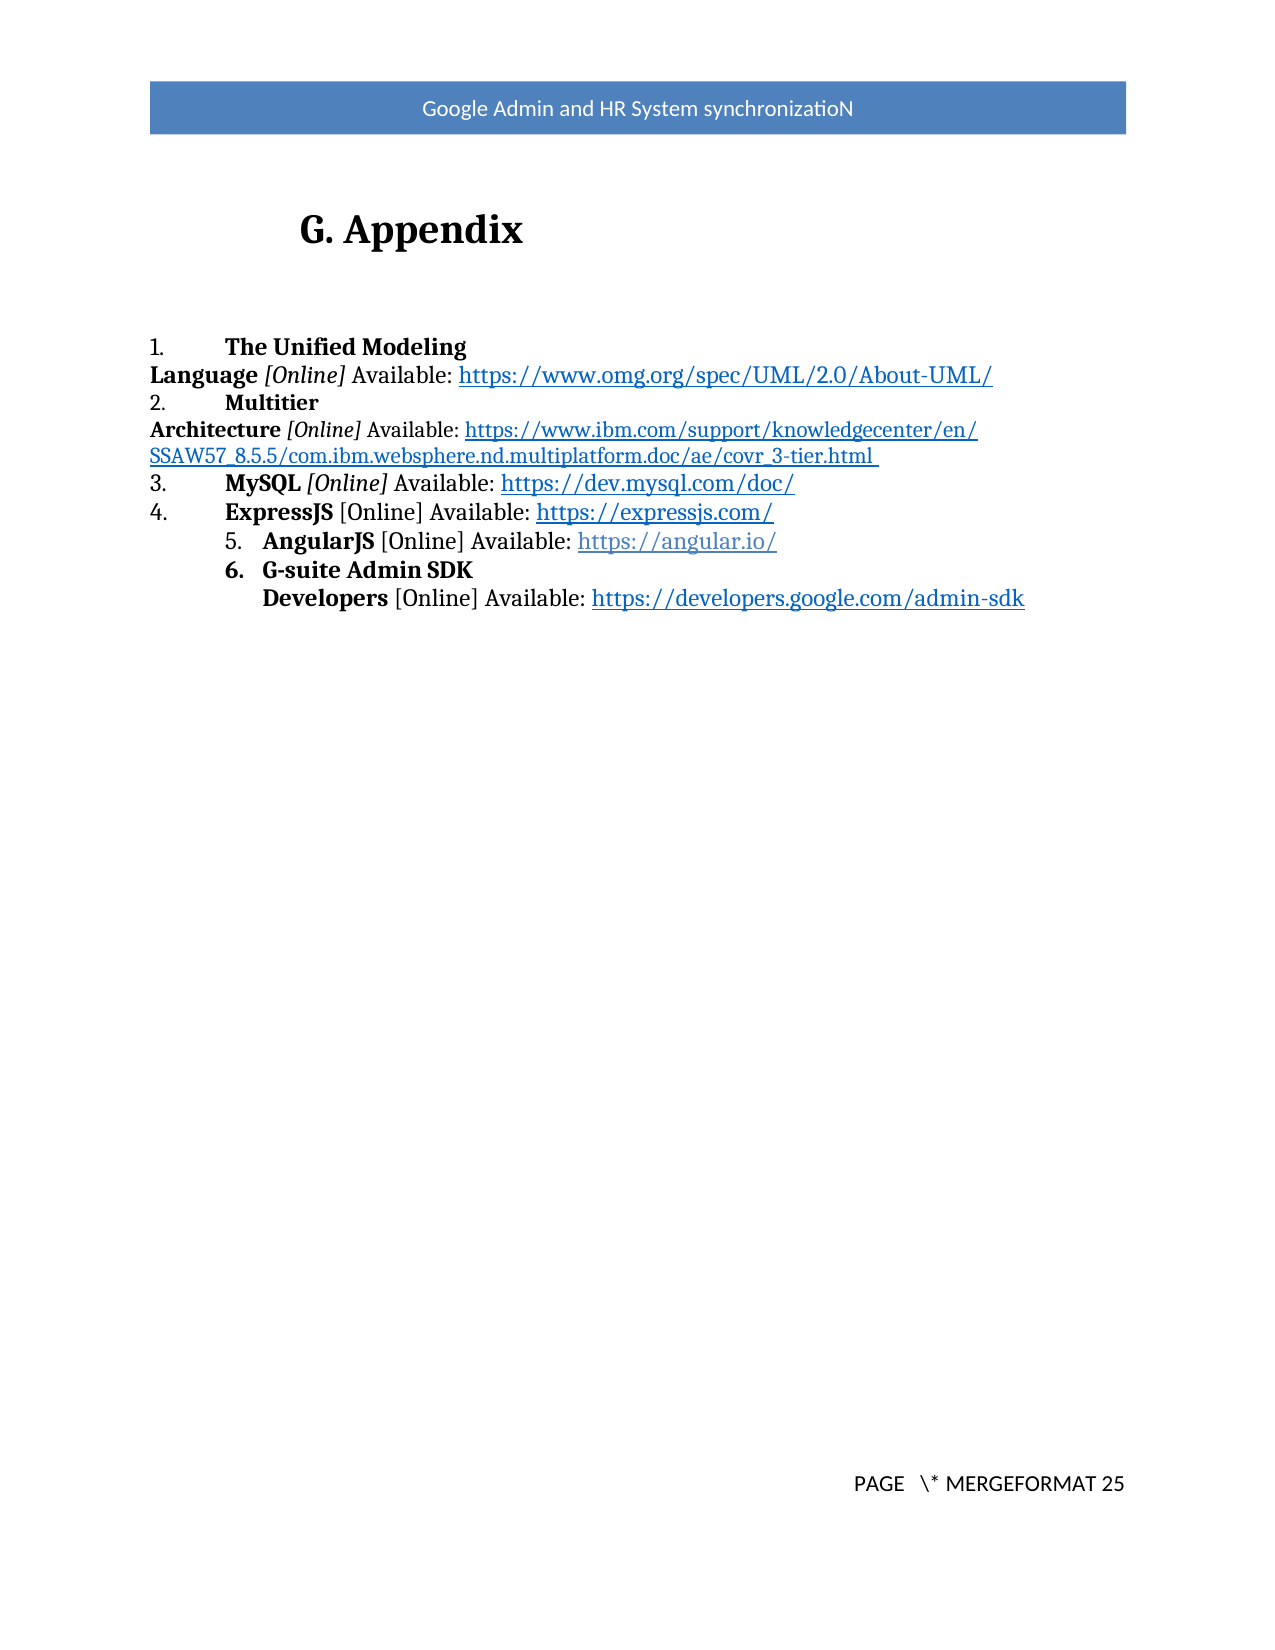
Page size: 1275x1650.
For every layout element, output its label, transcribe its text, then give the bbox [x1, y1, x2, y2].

list The Unified Modeling Language [Online] Available: https://www.omg.org/spec/UML/2.0/About-UML/ [150, 333, 1125, 390]
list AngularJS [Online] Available: https://angular.io/ [225, 527, 1125, 556]
list G-suite Admin SDK Developers [Online] Available: https://developers.google.com/admin-sdk [225, 556, 1125, 613]
list Multitier Architecture [Online] Available: https://www.ibm.com/support/knowledgecenter/en/SSAW57_8.5.5/com.ibm.websphere.nd.multiplatform.doc/ae/covr_3-tier.html [150, 390, 1125, 469]
subtitle G. Appendix [187, 206, 1125, 254]
list ExpressJS [Online] Available: https://expressjs.com/ [150, 498, 1125, 527]
list MySQL [Online] Available: https://dev.mysql.com/doc/ [150, 469, 1125, 498]
